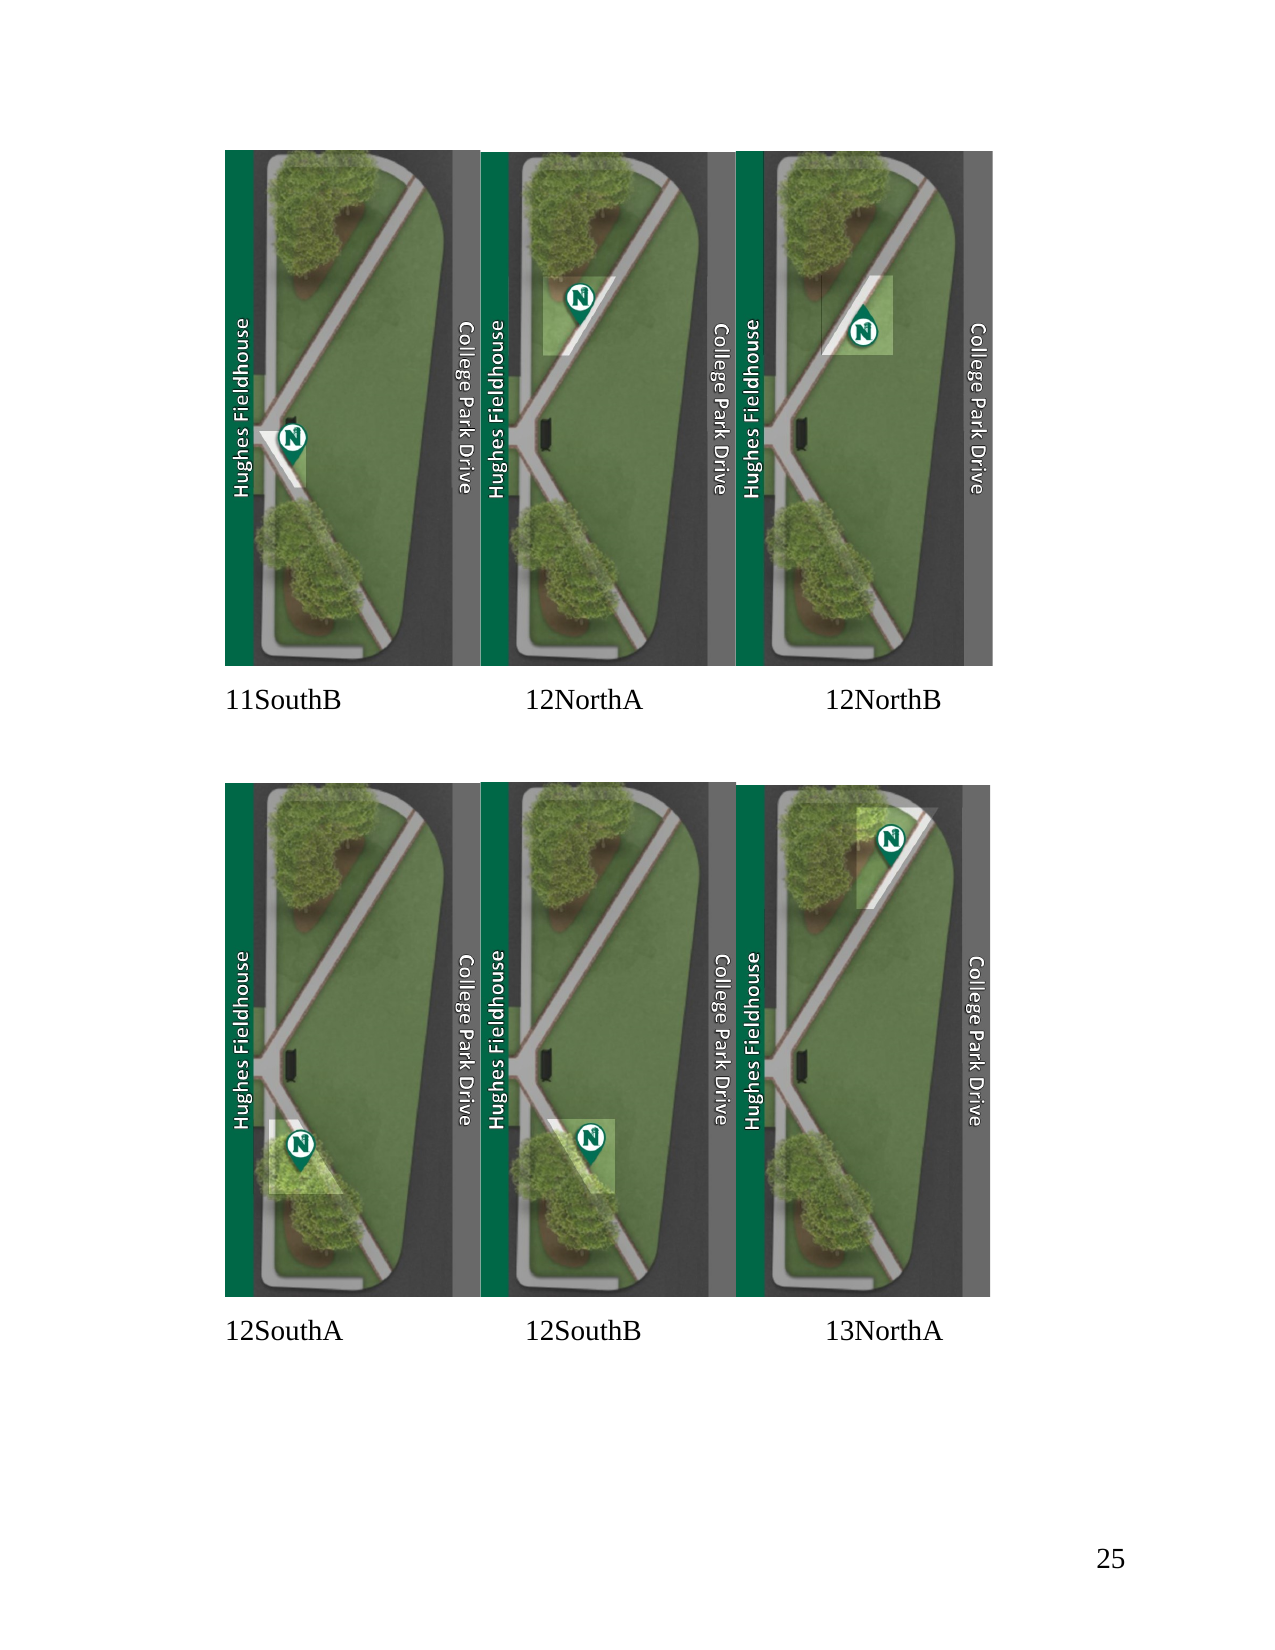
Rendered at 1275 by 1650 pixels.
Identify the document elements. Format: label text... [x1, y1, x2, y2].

text 12SouthA 12SouthB 13NorthA [225, 1313, 1125, 1347]
text 11SouthB 12NorthA 12NorthB [225, 682, 1125, 716]
picture [225, 150, 993, 666]
picture [225, 782, 991, 1297]
